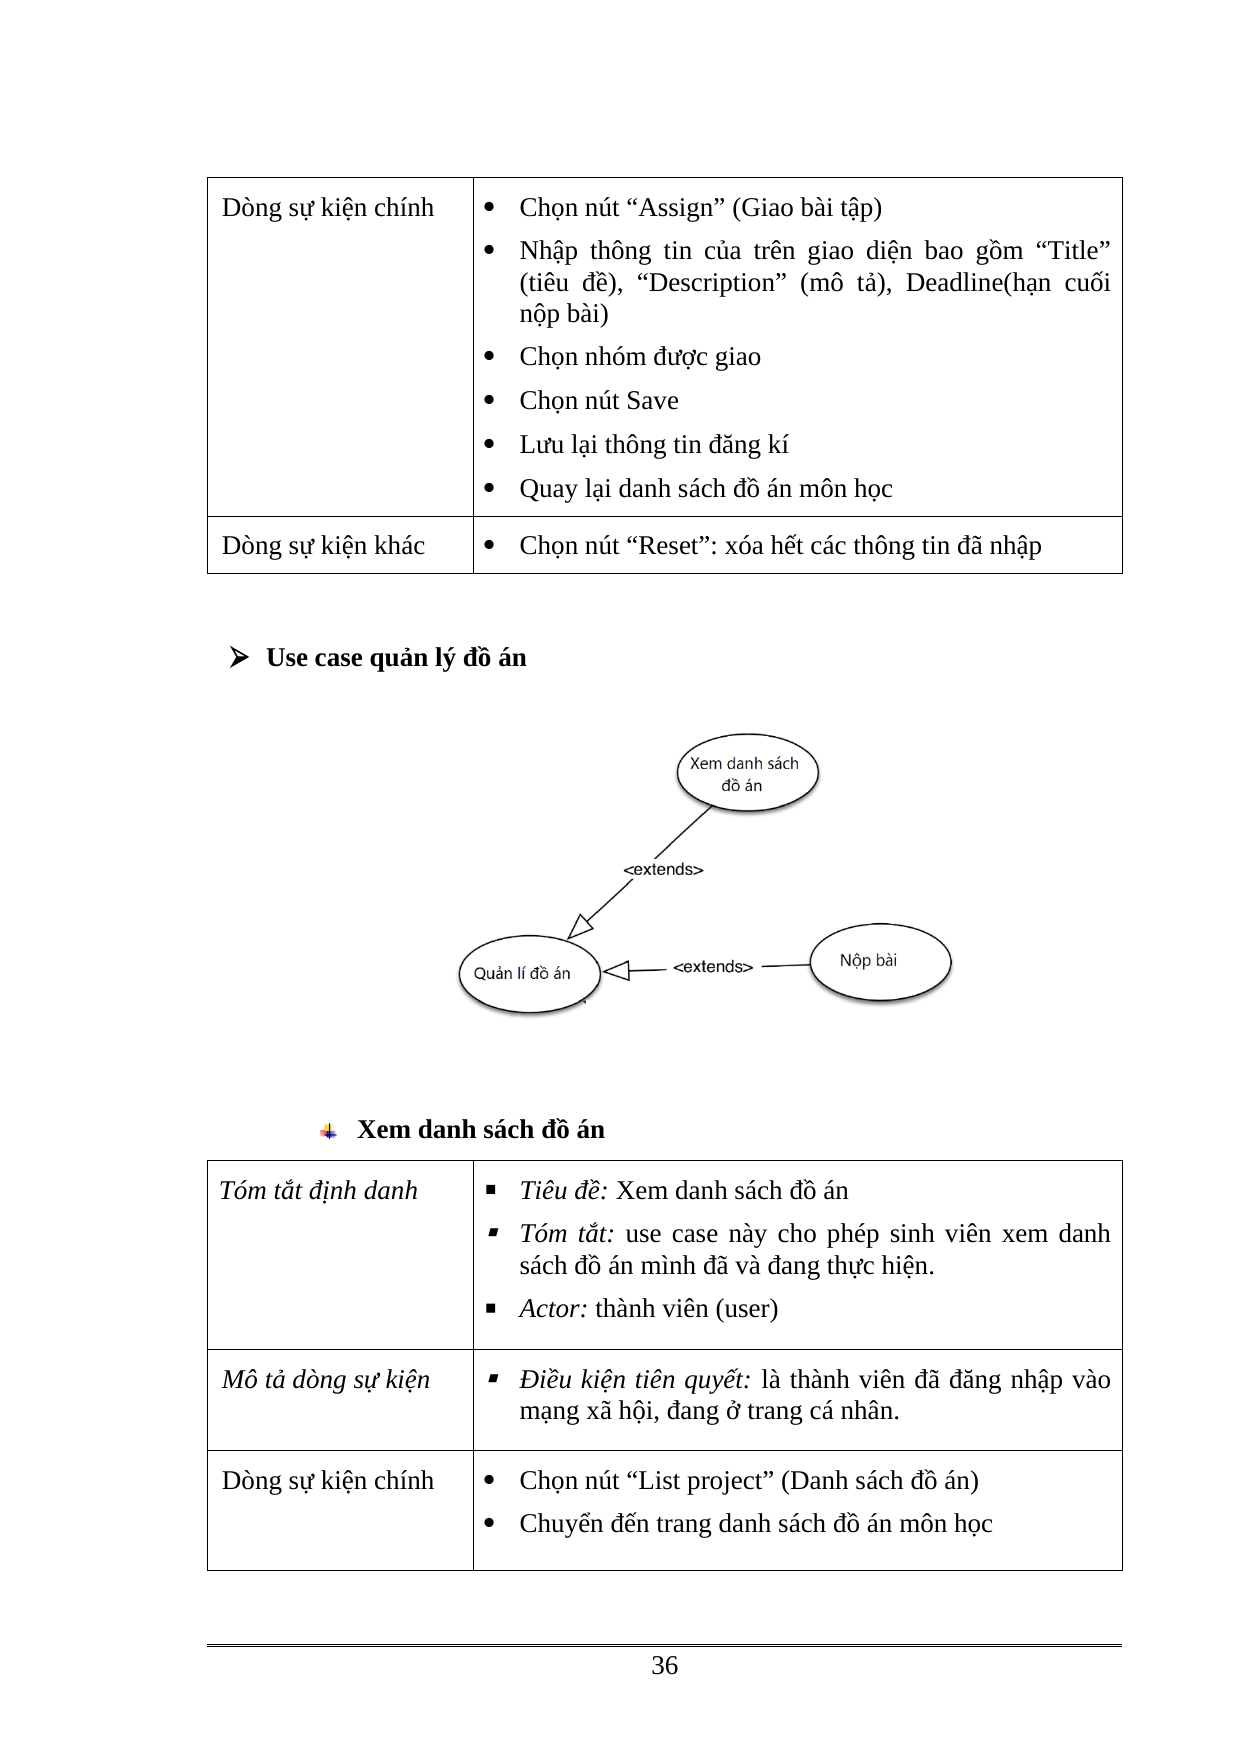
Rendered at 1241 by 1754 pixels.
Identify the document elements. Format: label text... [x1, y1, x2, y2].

list Xem danh sách đồ án [319, 1114, 1122, 1145]
picture [441, 688, 963, 1078]
table_cell Chọn nút “Assign” (Giao bài tập) Nhập thông tin của trên giao diện bao gồm “Title” (tiêu đề), “Description” (mô tả), Deadline(hạn cuối nộp bài) Chọn nhóm được giao Chọn nút Save Lưu lại thông tin đăng kí Quay lại danh sách đồ án môn học [474, 178, 1122, 516]
table_cell Chọn nút “Reset”: xóa hết các thông tin đã nhập [474, 517, 1122, 573]
picture [320, 1122, 337, 1139]
table_cell Dòng sự kiện khác [208, 517, 473, 573]
table_cell Mô tả dòng sự kiện [208, 1350, 473, 1450]
list Use case quản lý đồ án [229, 641, 1122, 673]
table_cell Dòng sự kiện chính [208, 1451, 473, 1569]
table_cell Điều kiện tiên quyết: là thành viên đã đăng nhập vào mạng xã hội, đang ở trang cá nhân. [474, 1350, 1122, 1450]
table_cell Chọn nút “List project” (Danh sách đồ án) Chuyển đến trang danh sách đồ án môn học [474, 1451, 1122, 1569]
table_header Tóm tắt định danh [208, 1161, 473, 1349]
table_cell Dòng sự kiện chính [208, 178, 473, 516]
table_header Tiêu đề: Xem danh sách đồ án Tóm tắt: use case này cho phép sinh viên xem danh sách đồ án mình đã và đang thực hiện. Actor: thành viên (user) [474, 1161, 1122, 1349]
